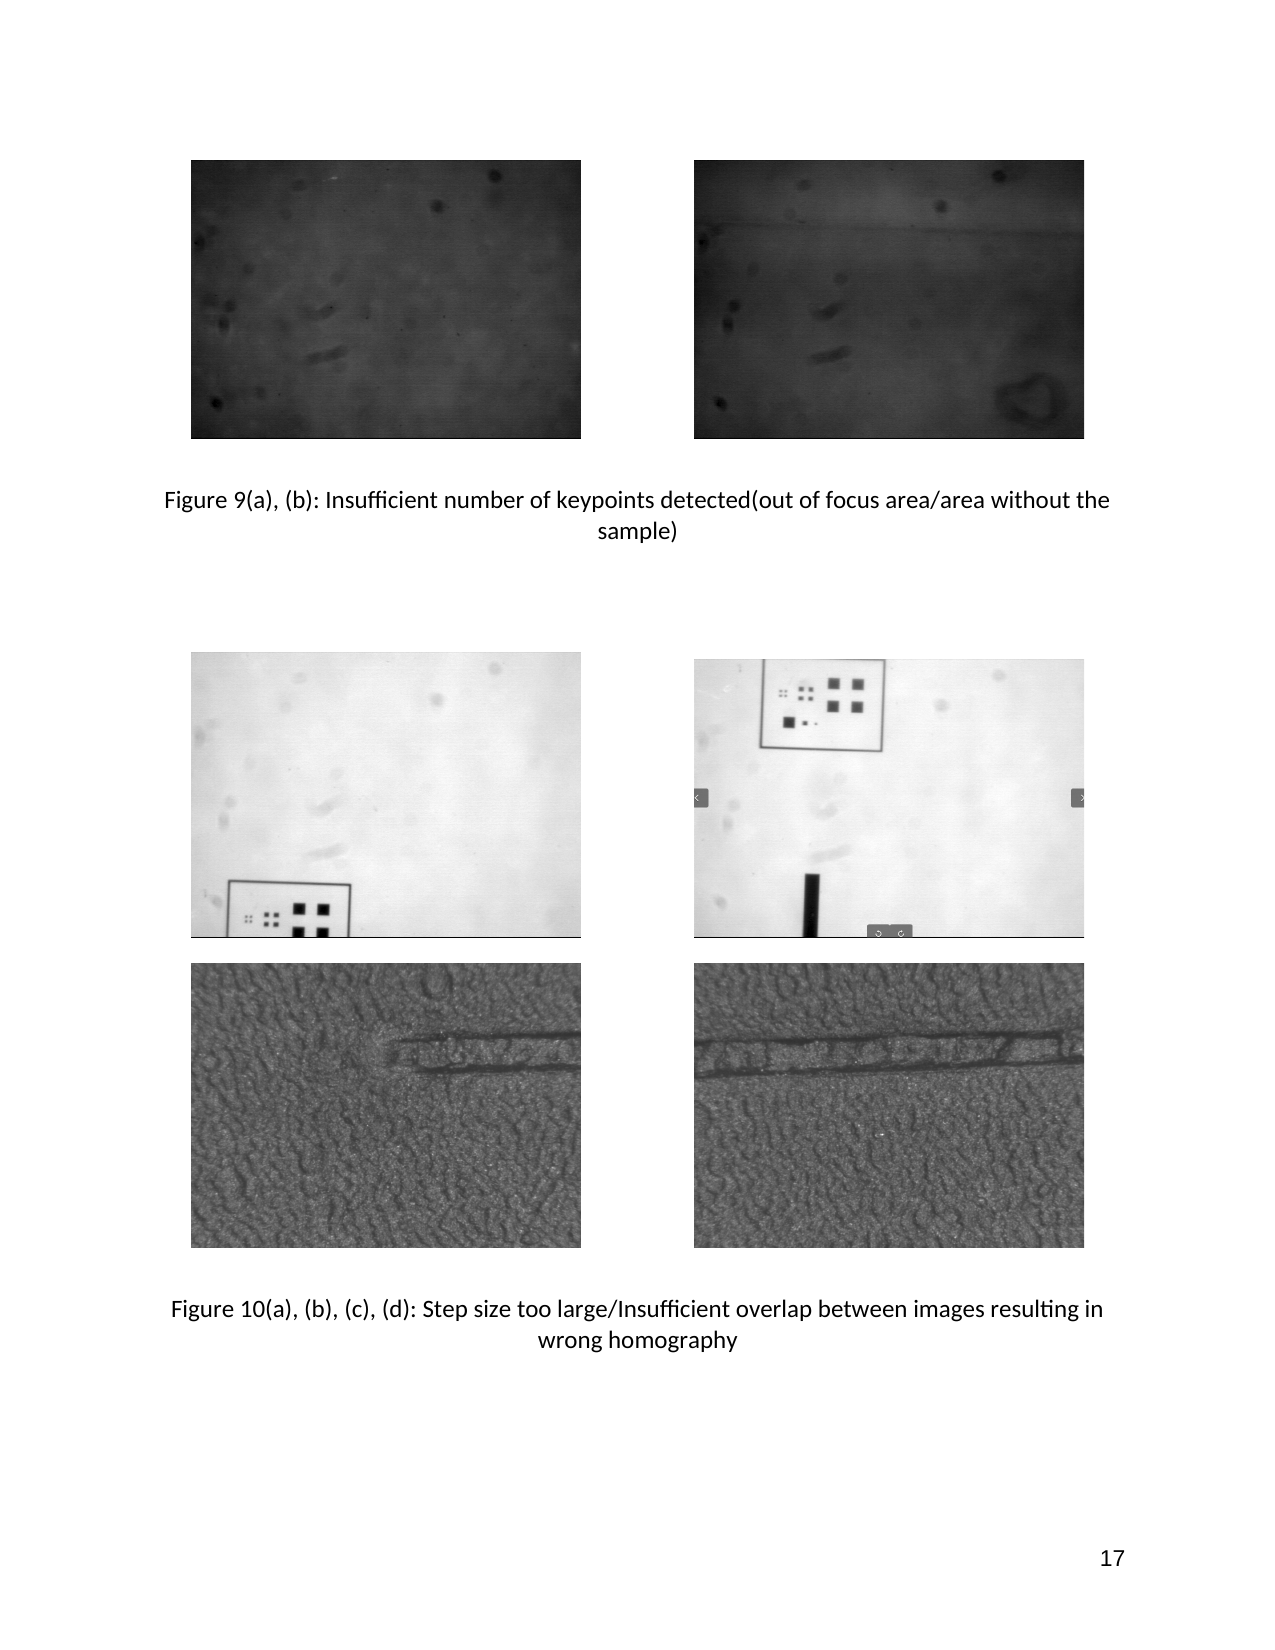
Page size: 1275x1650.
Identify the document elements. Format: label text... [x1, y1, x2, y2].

table_cell Figure 9(a), (b): Insufficient number of keypoints detected(out of focus area/area without the sample) [150, 474, 1125, 586]
picture [694, 160, 1085, 439]
picture [694, 963, 1085, 1248]
picture [694, 659, 1085, 938]
picture [191, 160, 581, 439]
table_header [150, 642, 1125, 1283]
table_cell Figure 10(a), (b), (c), (d): Step size too large/Insufficient overlap between images resulting in wrong homography [150, 1283, 1125, 1365]
picture [191, 652, 581, 938]
picture [191, 963, 581, 1248]
table_header [150, 150, 1125, 474]
